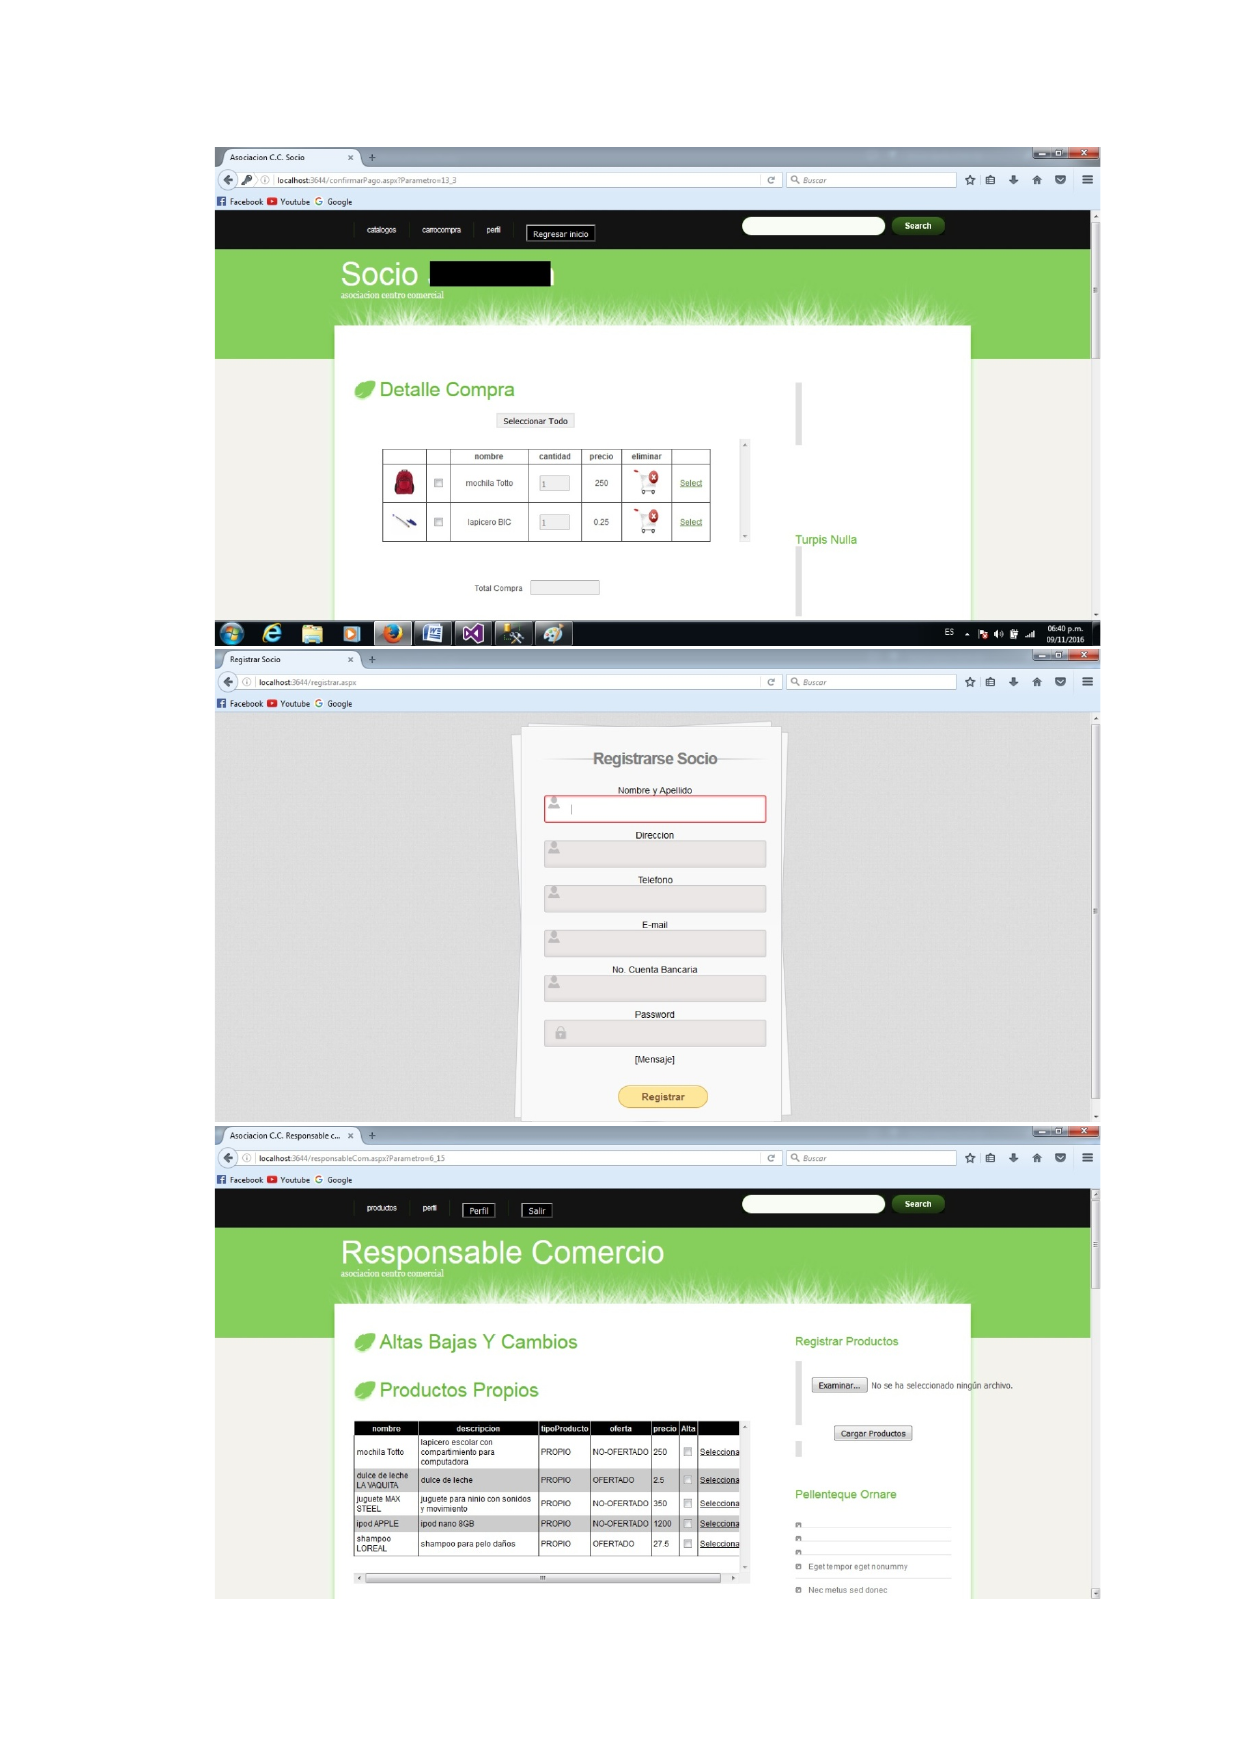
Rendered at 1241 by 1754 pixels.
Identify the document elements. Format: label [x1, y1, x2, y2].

picture [214, 1126, 1101, 1599]
picture [214, 649, 1101, 1122]
picture [214, 147, 1101, 646]
